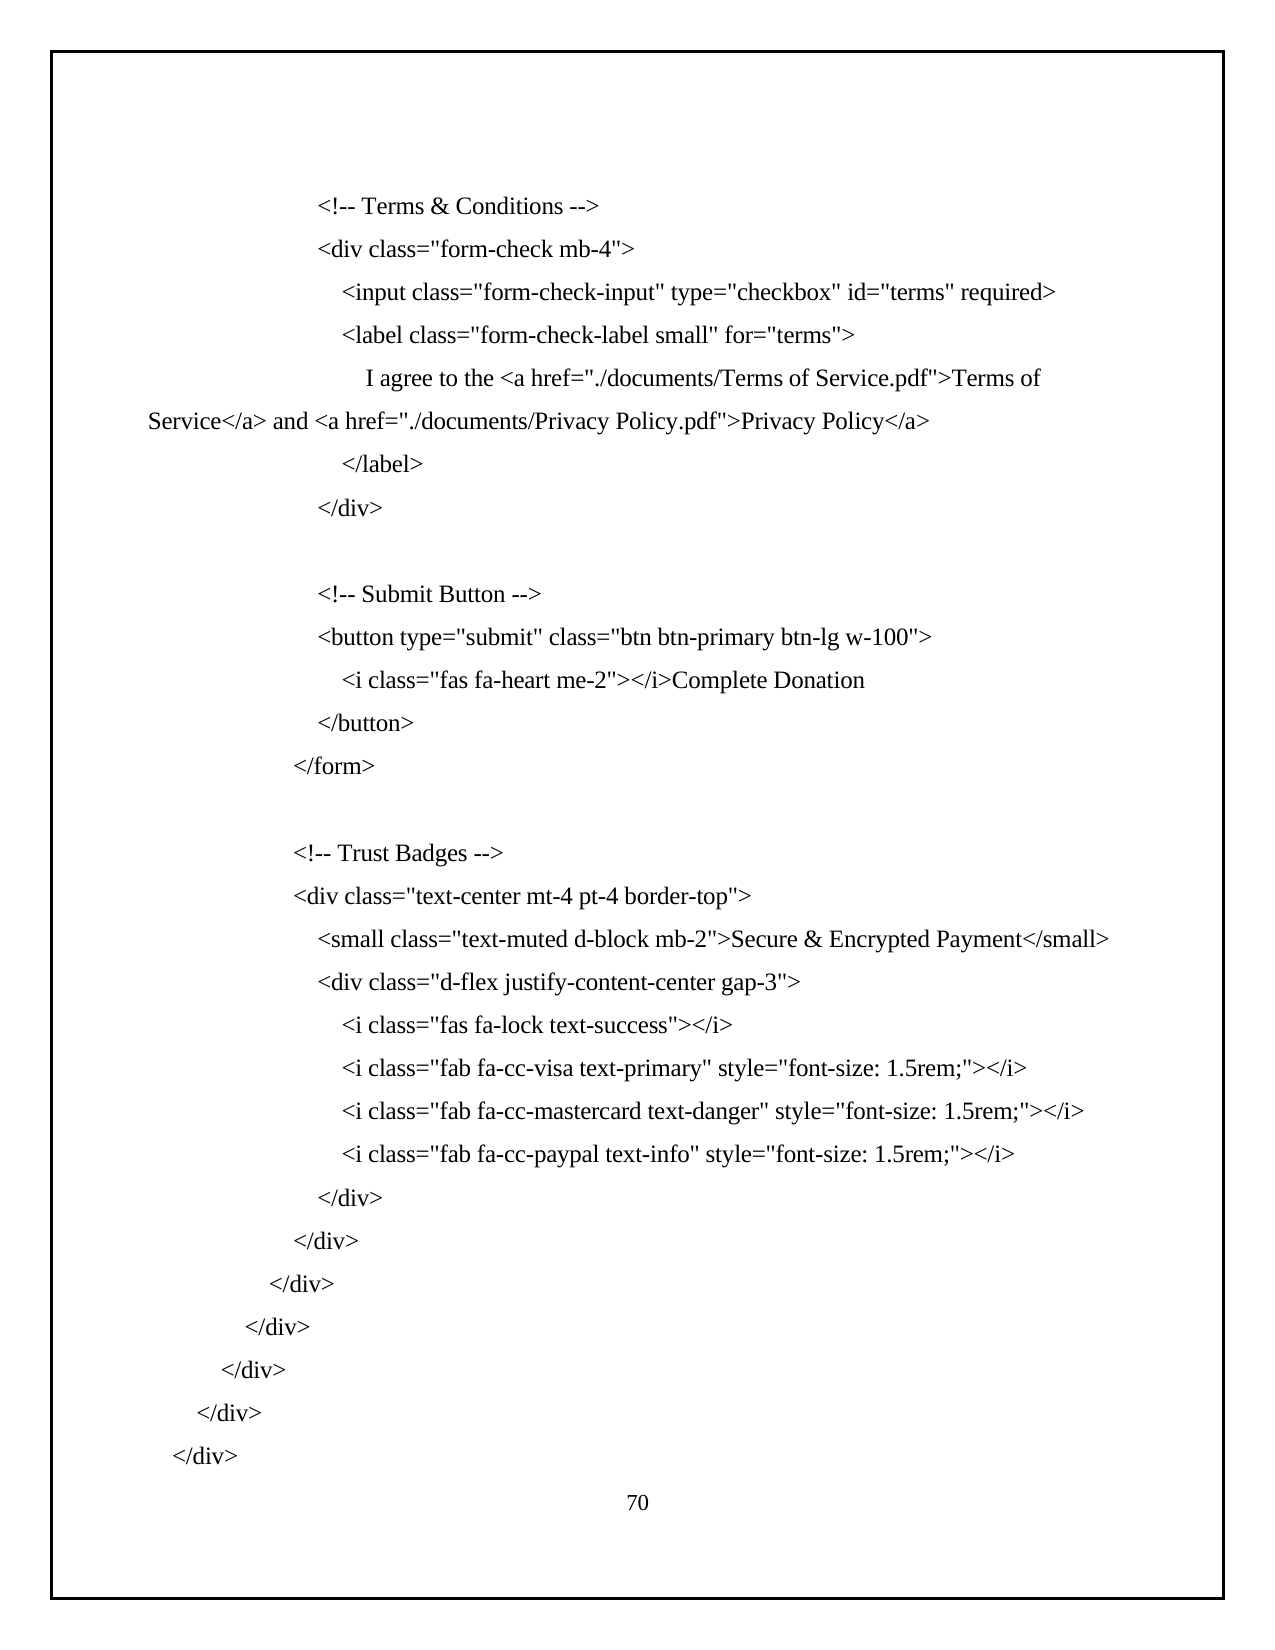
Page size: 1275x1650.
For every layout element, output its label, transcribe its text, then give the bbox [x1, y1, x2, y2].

text <i class="fab fa-cc-mastercard text-danger" style="font-size: 1.5rem;"></i> [148, 1096, 1127, 1125]
text <label class="form-check-label small" for="terms"> [148, 320, 1127, 349]
text </div> [148, 1183, 1127, 1211]
text </div> [148, 493, 1127, 521]
text <i class="fab fa-cc-visa text-primary" style="font-size: 1.5rem;"></i> [148, 1053, 1127, 1082]
text <div class="text-center mt-4 pt-4 border-top"> [148, 881, 1127, 909]
text </label> [148, 449, 1127, 478]
text <small class="text-muted d-block mb-2">Secure & Encrypted Payment</small> [148, 924, 1127, 953]
text <i class="fas fa-lock text-success"></i> [148, 1010, 1127, 1039]
text </div> [148, 1441, 1127, 1470]
text </button> [148, 708, 1127, 737]
text <!-- Trust Badges --> [148, 838, 1127, 866]
text </div> [148, 1355, 1127, 1384]
text <div class="form-check mb-4"> [148, 234, 1127, 263]
text <i class="fas fa-heart me-2"></i>Complete Donation [148, 665, 1127, 694]
text <input class="form-check-input" type="checkbox" id="terms" required> [148, 277, 1127, 306]
text </div> [148, 1398, 1127, 1427]
text <!-- Terms & Conditions --> [148, 191, 1127, 219]
text </div> [148, 1312, 1127, 1341]
text <i class="fab fa-cc-paypal text-info" style="font-size: 1.5rem;"></i> [148, 1139, 1127, 1168]
text <!-- Submit Button --> [148, 579, 1127, 608]
text I agree to the <a href="./documents/Terms of Service.pdf">Terms of Service</a> and <a href="./documents/Privacy Policy.pdf">Privacy Policy</a> [148, 363, 1127, 435]
text </div> [148, 1269, 1127, 1298]
text <button type="submit" class="btn btn-primary btn-lg w-100"> [148, 622, 1127, 651]
text </div> [148, 1226, 1127, 1254]
text <div class="d-flex justify-content-center gap-3"> [148, 967, 1127, 996]
text </form> [148, 751, 1127, 780]
